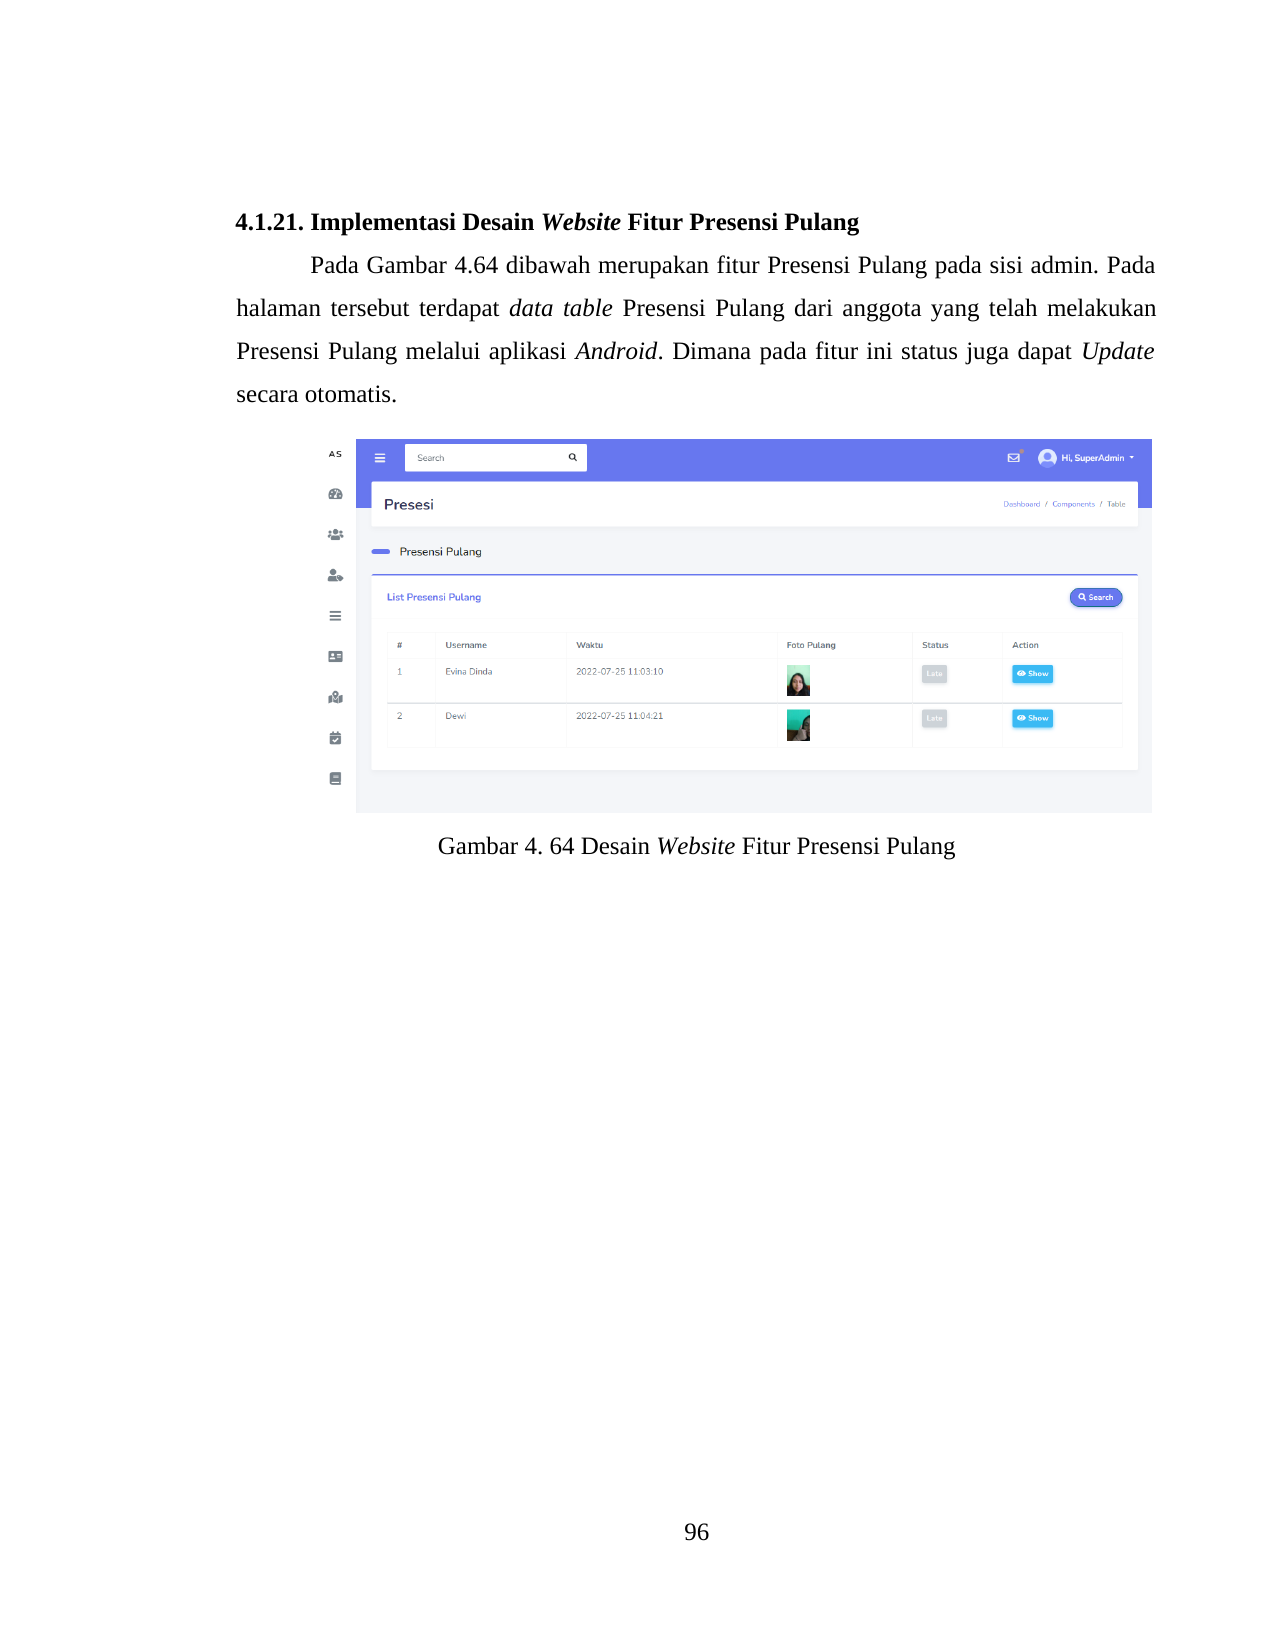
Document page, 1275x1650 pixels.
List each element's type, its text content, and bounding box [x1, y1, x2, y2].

picture [315, 439, 1152, 813]
subtitle Implementasi Desain Website Fitur Presensi Pulang [235, 207, 1157, 236]
text Gambar 4. 64 Desain Website Fitur Presensi Pulang [236, 831, 1157, 860]
text Pada Gambar 4.64 dibawah merupakan fitur Presensi Pulang pada sisi admin. Pada halaman tersebut terdapat data table Presensi Pulang dari anggota yang telah melakukan Presensi Pulang melalui aplikasi Android. Dimana pada fitur ini status juga dapat Update secara otomatis. [236, 250, 1157, 408]
